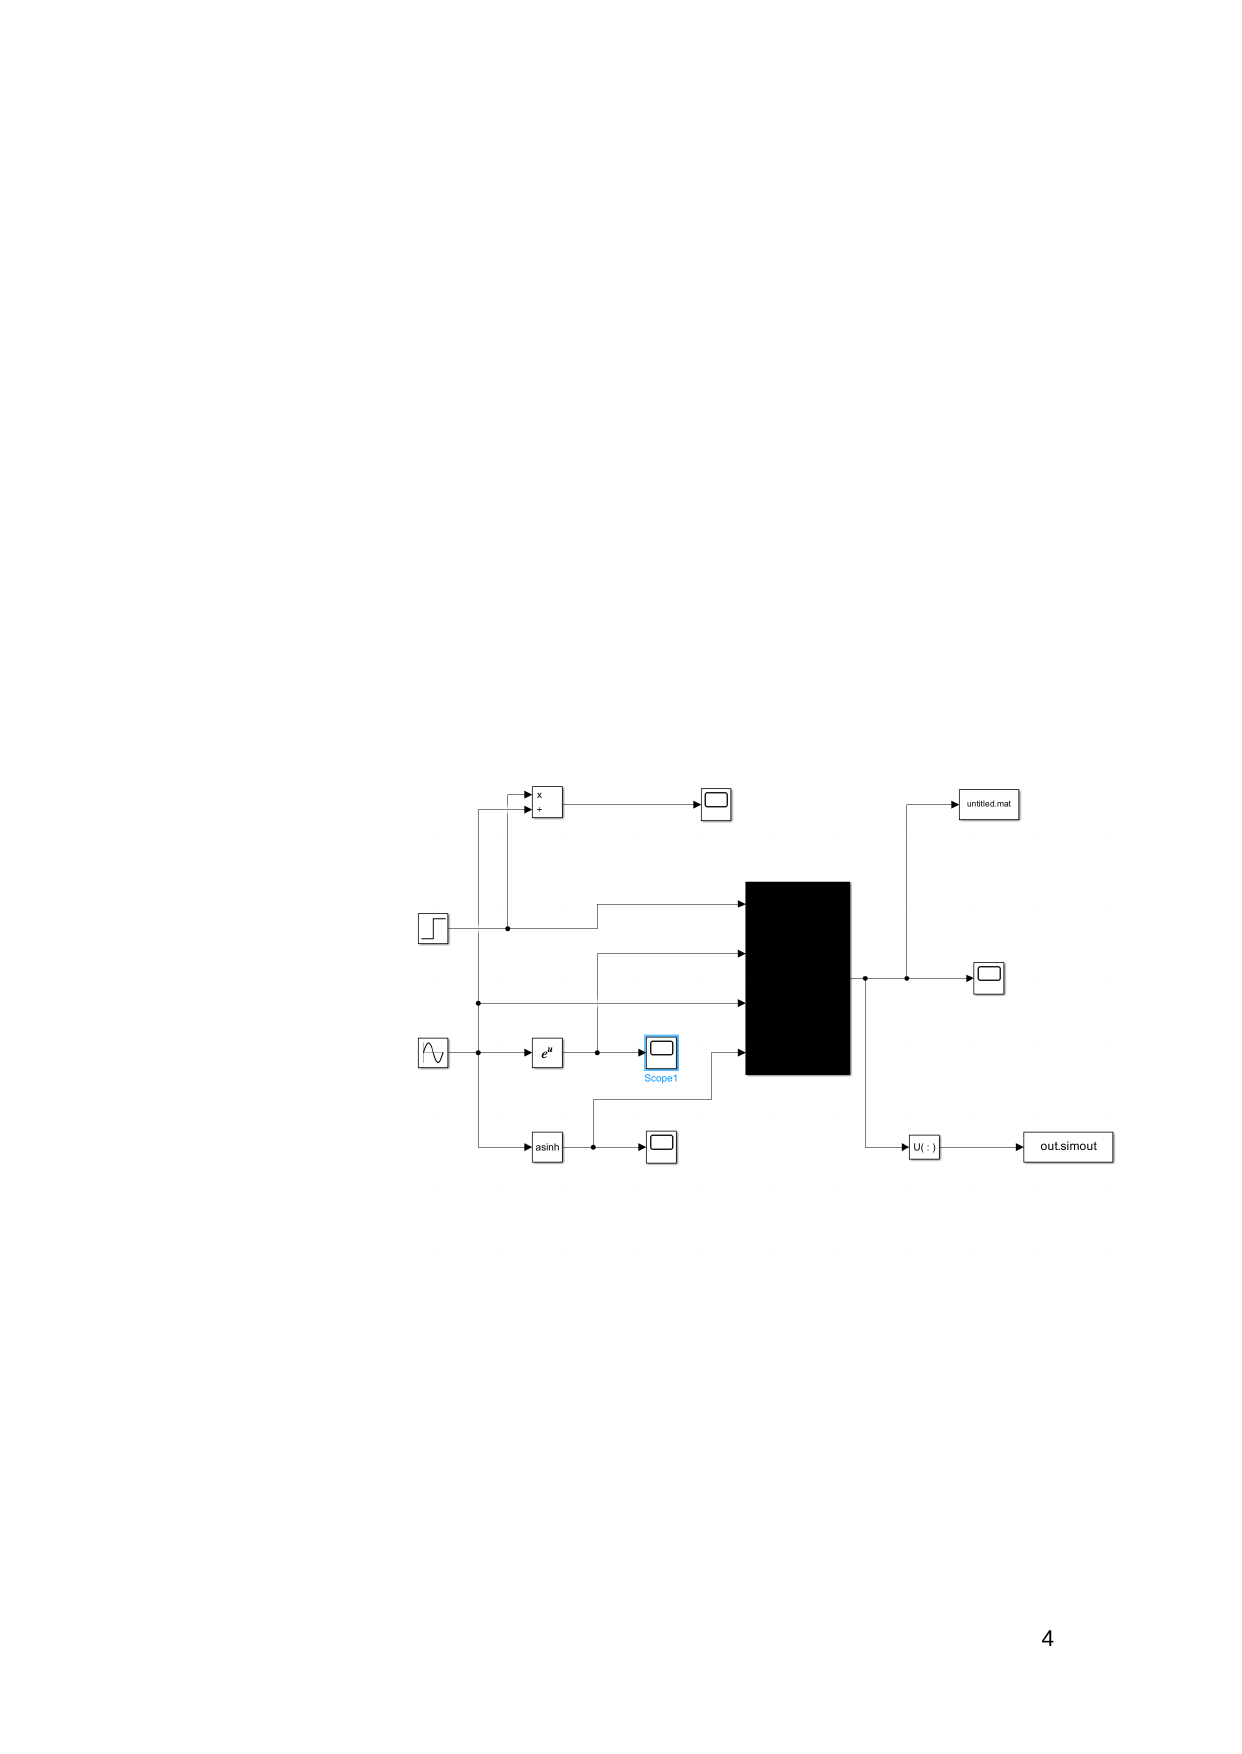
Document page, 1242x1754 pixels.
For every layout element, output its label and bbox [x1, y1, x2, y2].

picture [365, 767, 1174, 1255]
